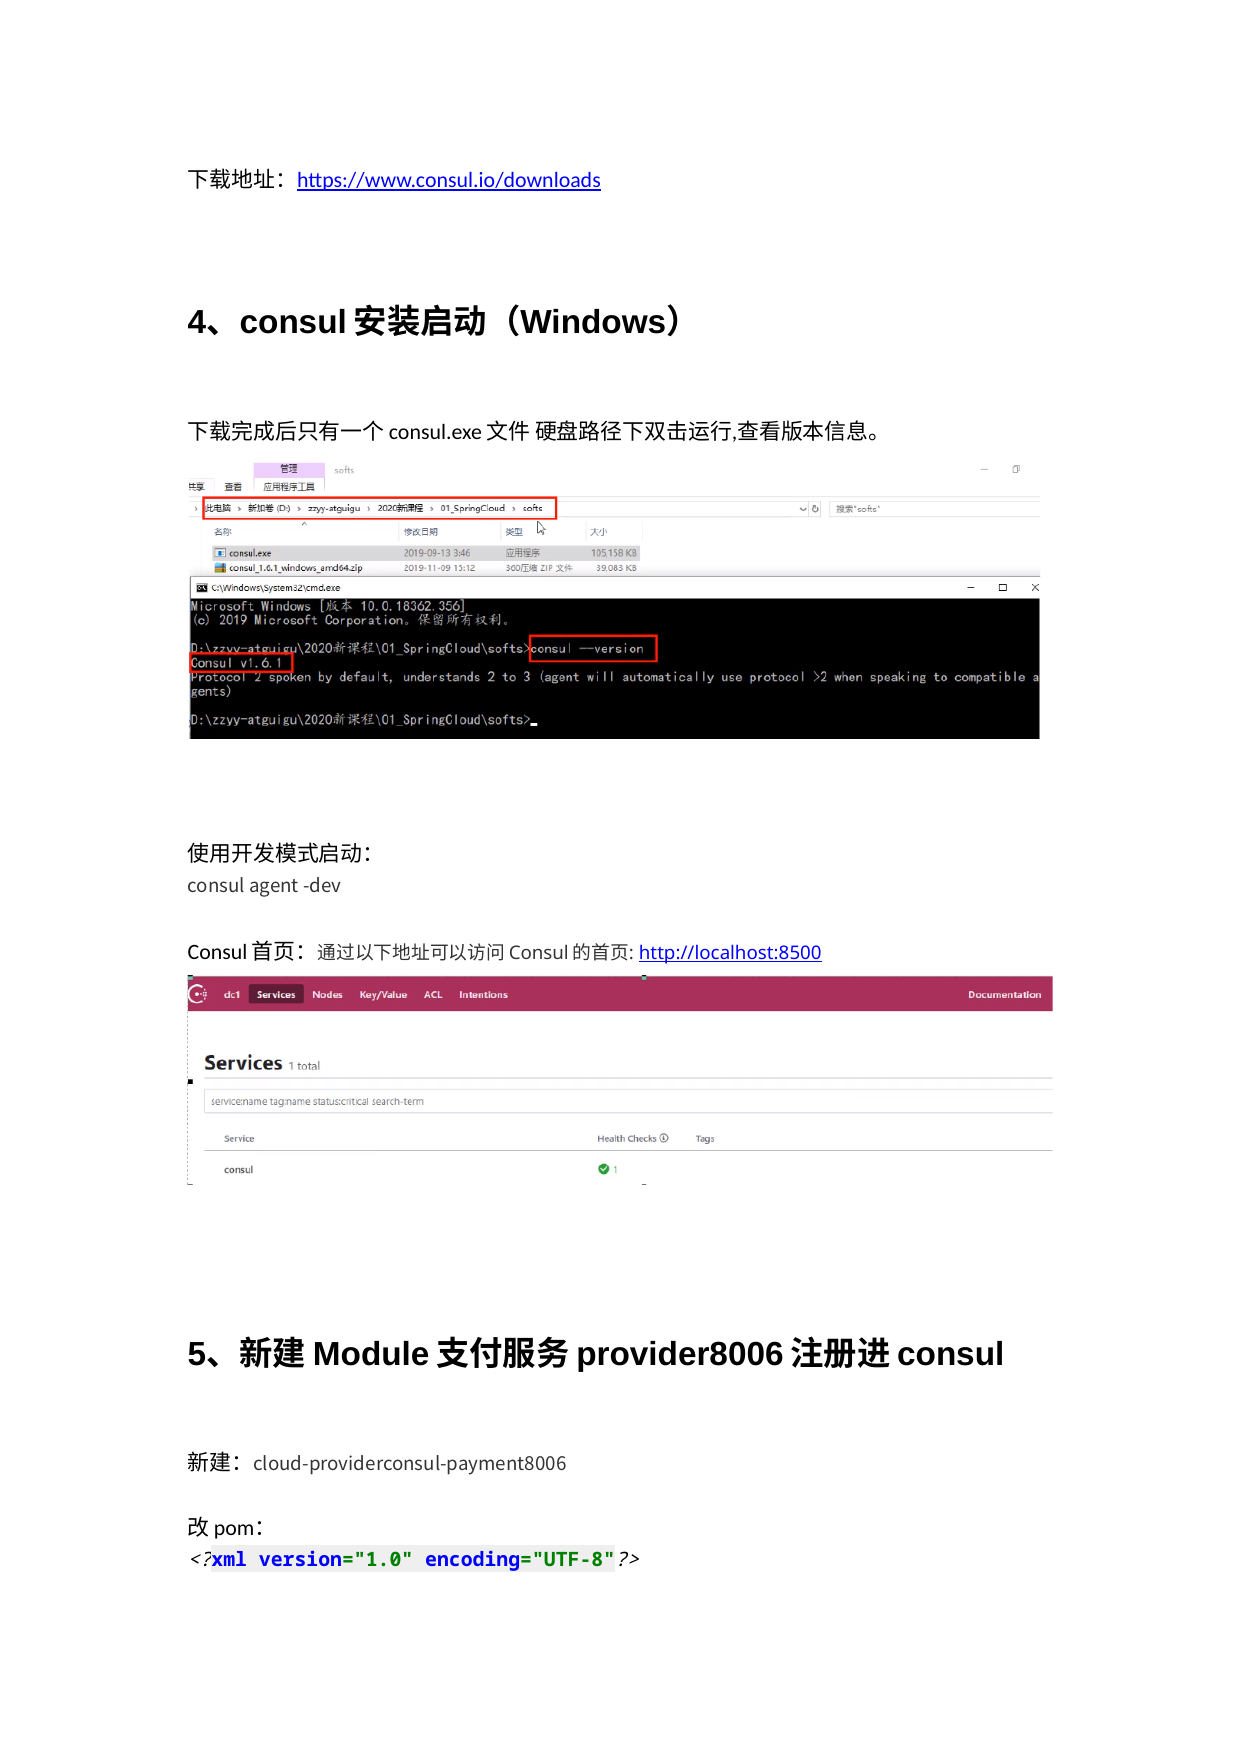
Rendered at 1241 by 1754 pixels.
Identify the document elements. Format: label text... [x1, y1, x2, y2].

subtitle 5、新建Module支付服务provider8006注册进consul [187, 1318, 1053, 1383]
subtitle 4、consul安装启动（Windows） [187, 287, 1053, 352]
text Consul首页：通过以下地址可以访问Consul的首页: http://localhost:8500 [187, 933, 1053, 966]
picture [187, 445, 1053, 754]
text 改pom： [187, 1510, 1053, 1542]
text <?xml version="1.0" encoding="UTF-8"?> [187, 1542, 1053, 1575]
picture [187, 975, 1053, 1185]
list 使用开发模式启动： [187, 836, 1053, 868]
text consul agent -dev [187, 868, 1053, 901]
list 下载地址：https://www.consul.io/downloads [187, 162, 1053, 194]
text 新建：cloud-providerconsul-payment8006 [187, 1445, 1053, 1477]
list 下载完成后只有一个consul.exe文件 硬盘路径下双击运行,查看版本信息。 [187, 413, 1053, 445]
